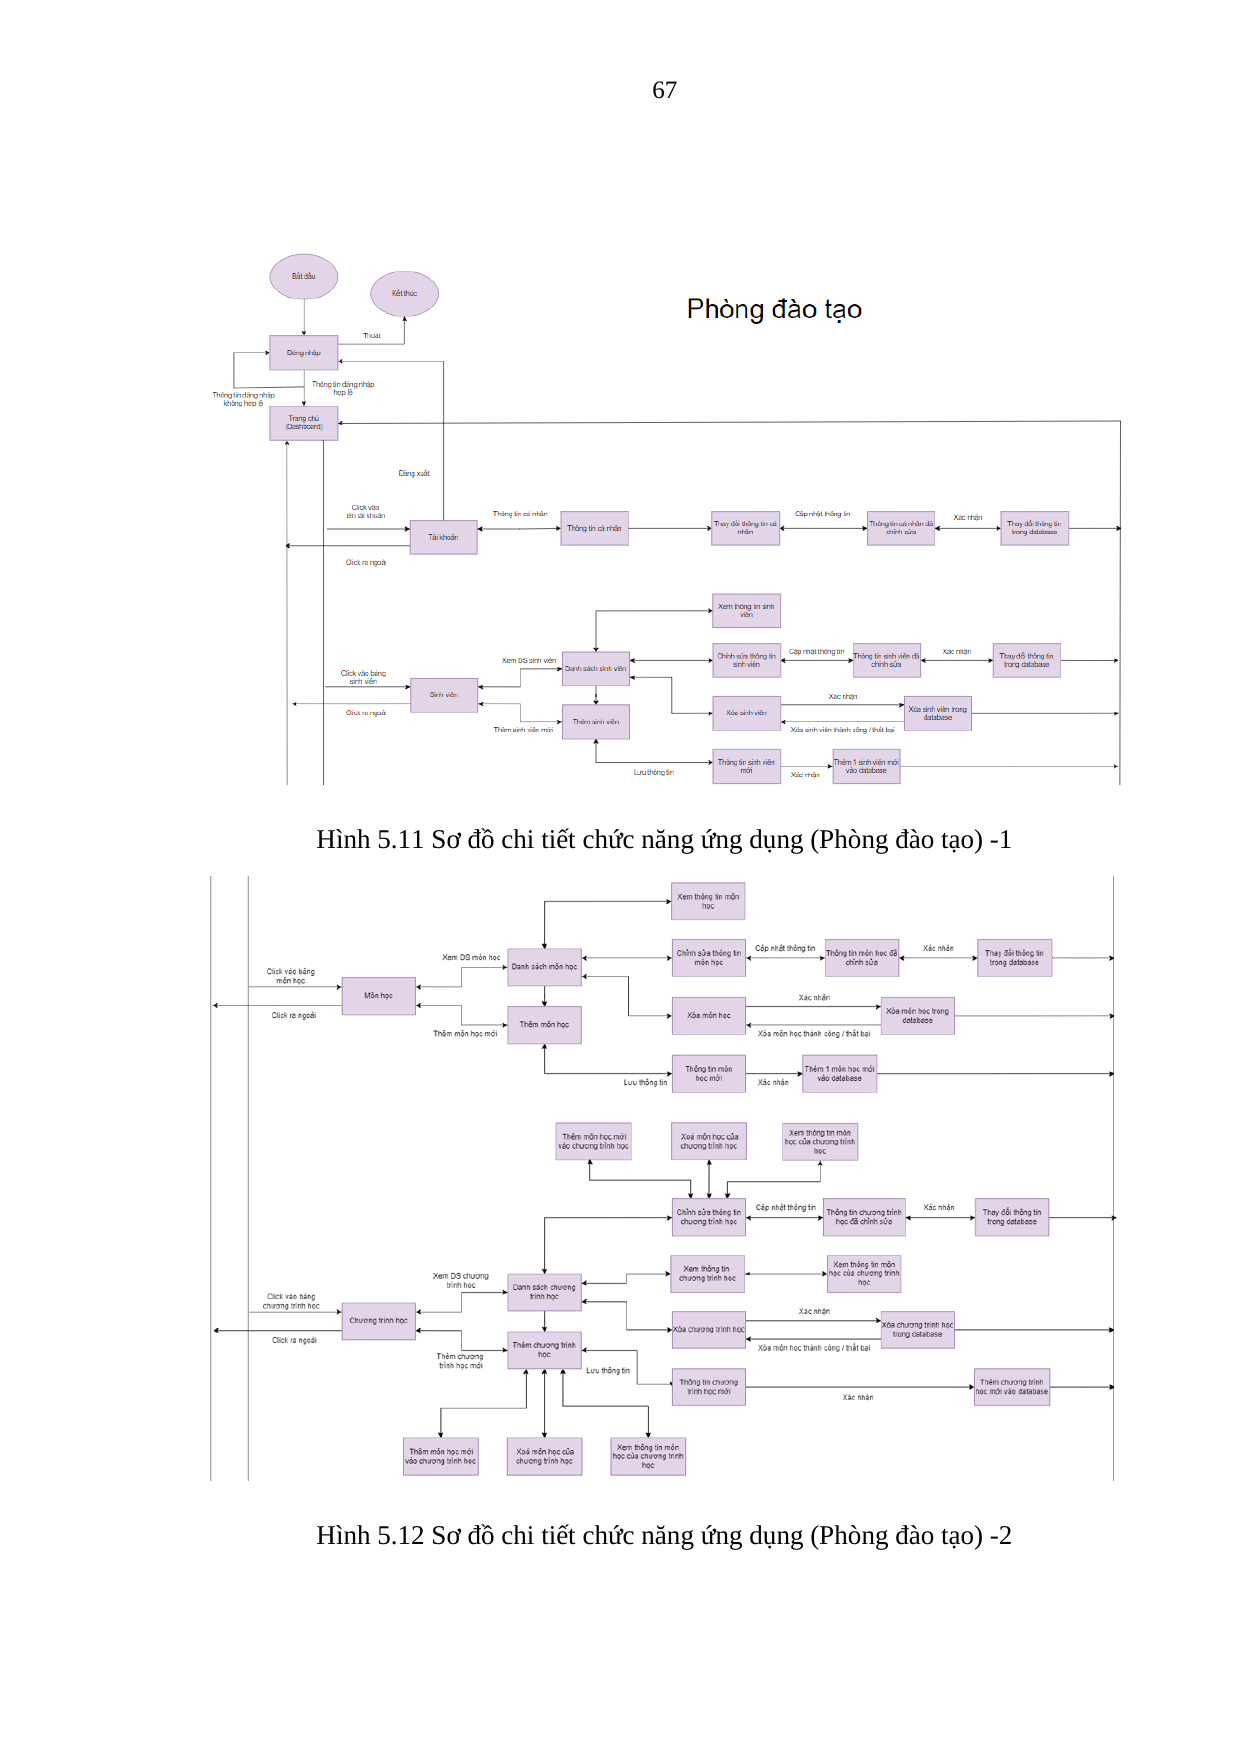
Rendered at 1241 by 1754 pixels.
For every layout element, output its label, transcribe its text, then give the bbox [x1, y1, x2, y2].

text Hình 5.12 Sơ đồ chi tiết chức năng ứng dụng (Phòng đào tạo) -2 [207, 1519, 1122, 1551]
text Hình 5.11 Sơ đồ chi tiết chức năng ứng dụng (Phòng đào tạo) -1 [207, 824, 1122, 855]
picture [206, 876, 1123, 1481]
picture [206, 253, 1123, 785]
